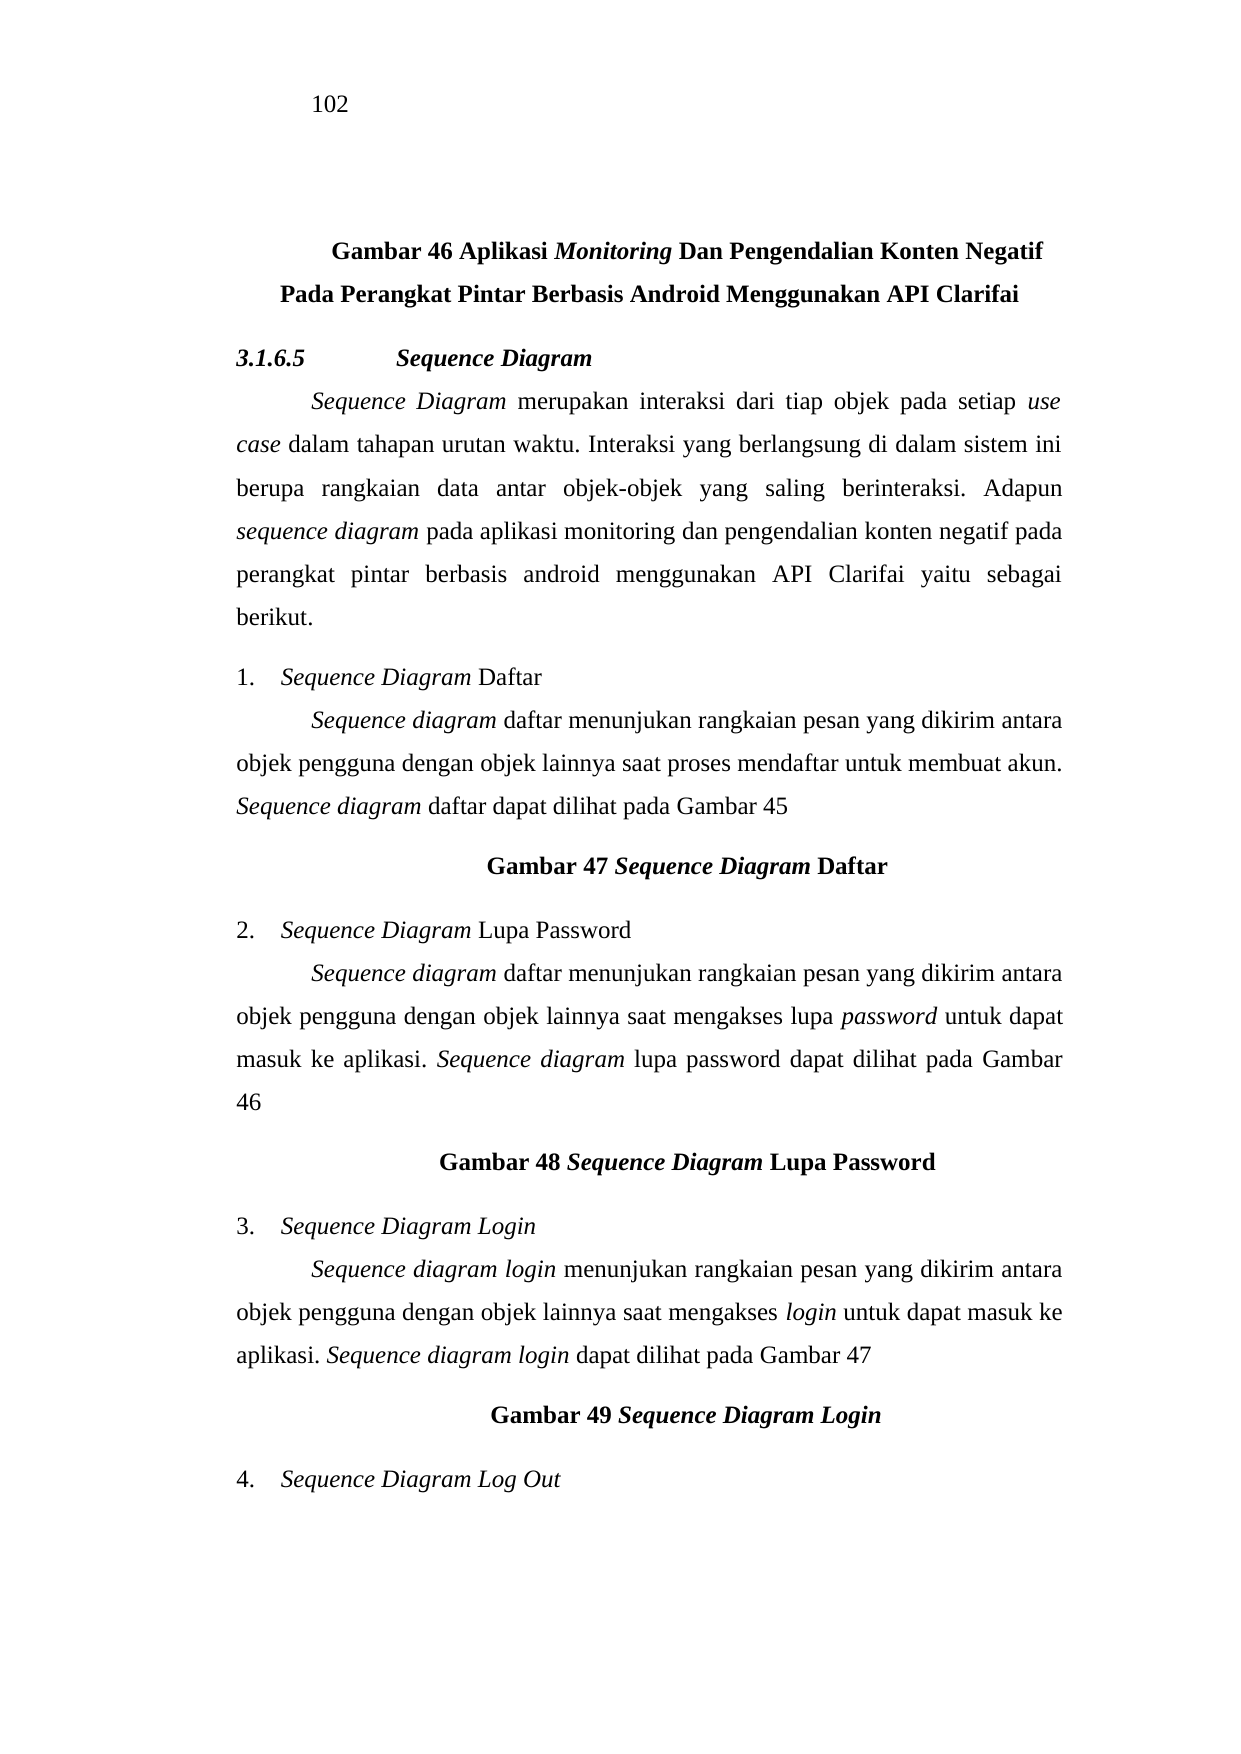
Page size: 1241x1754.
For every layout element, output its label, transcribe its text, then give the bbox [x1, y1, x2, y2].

text Sequence diagram daftar menunjukan rangkaian pesan yang dikirim antara objek pengguna dengan objek lainnya saat proses mendaftar untuk membuat akun. Sequence diagram daftar dapat dilihat pada Gambar 45 [236, 705, 1063, 820]
text Sequence diagram login menunjukan rangkaian pesan yang dikirim antara objek pengguna dengan objek lainnya saat mengakses login untuk dapat masuk ke aplikasi. Sequence diagram login dapat dilihat pada Gambar 47 [236, 1254, 1063, 1369]
list Sequence Diagram Lupa Password [236, 915, 1063, 944]
text Sequence Diagram merupakan interaksi dari tiap objek pada setiap use case dalam tahapan urutan waktu. Interaksi yang berlangsung di dalam sistem ini berupa rangkaian data antar objek-objek yang saling berinteraksi. Adapun sequence diagram pada aplikasi monitoring dan pengendalian konten negatif pada perangkat pintar berbasis android menggunakan API Clarifai yaitu sebagai berikut. [236, 386, 1063, 631]
subtitle Sequence Diagram [236, 343, 1063, 372]
list Sequence Diagram Log Out [236, 1464, 1063, 1493]
text Sequence diagram daftar menunjukan rangkaian pesan yang dikirim antara objek pengguna dengan objek lainnya saat mengakses lupa password untuk dapat masuk ke aplikasi. Sequence diagram lupa password dapat dilihat pada Gambar 46 [236, 958, 1063, 1116]
list Sequence Diagram Login [236, 1211, 1063, 1240]
list Sequence Diagram Daftar [236, 662, 1063, 691]
